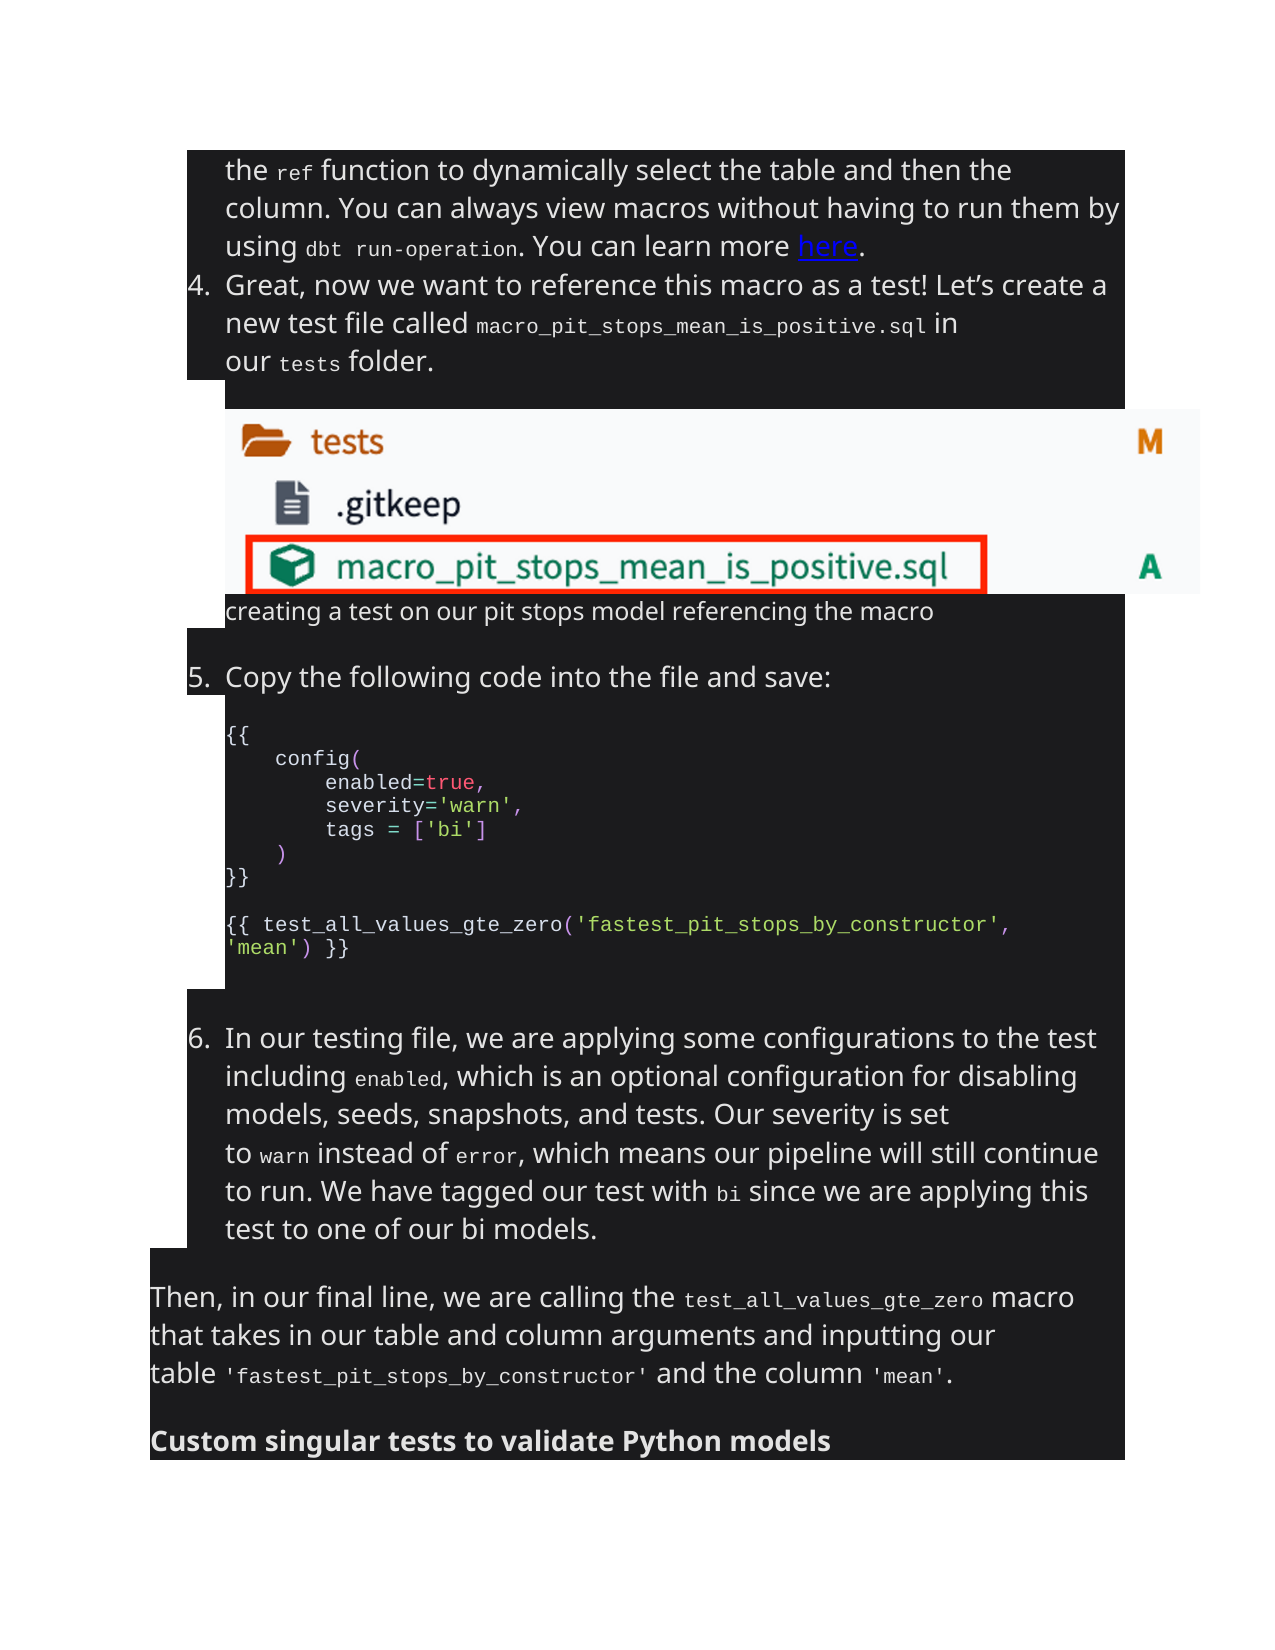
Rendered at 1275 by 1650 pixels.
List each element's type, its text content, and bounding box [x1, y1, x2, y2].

list Great, now we want to reference this macro as a test! Let’s create a new test file called macro_pit_stops_mean_is_positive.sql in our tests folder. [187, 265, 1125, 380]
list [187, 150, 1125, 265]
list In our testing file, we are applying some configurations to the test including enabled, which is an optional configuration for disabling models, seeds, snapshots, and tests. Our severity is set to warn instead of error, which means our pipeline will still continue to run. We have tagged our test with bi since we are applying this test to one of our bi models. [187, 1018, 1125, 1248]
text creating a test on our pit stops model referencing the macro [225, 594, 1125, 628]
text Custom singular tests to validate Python models​ [150, 1421, 1125, 1460]
picture [225, 409, 1200, 594]
list Copy the following code into the file and save: [187, 657, 1125, 695]
text {{ config( enabled=true, severity='warn', tags = ['bi'] ) }} {{ test_all_values_gte_zero('fastest_pit_stops_by_constructor', 'mean') }} [225, 724, 1125, 989]
text Then, in our final line, we are calling the test_all_values_gte_zero macro that takes in our table and column arguments and inputting our table 'fastest_pit_stops_by_constructor' and the column 'mean'. [150, 1277, 1125, 1392]
